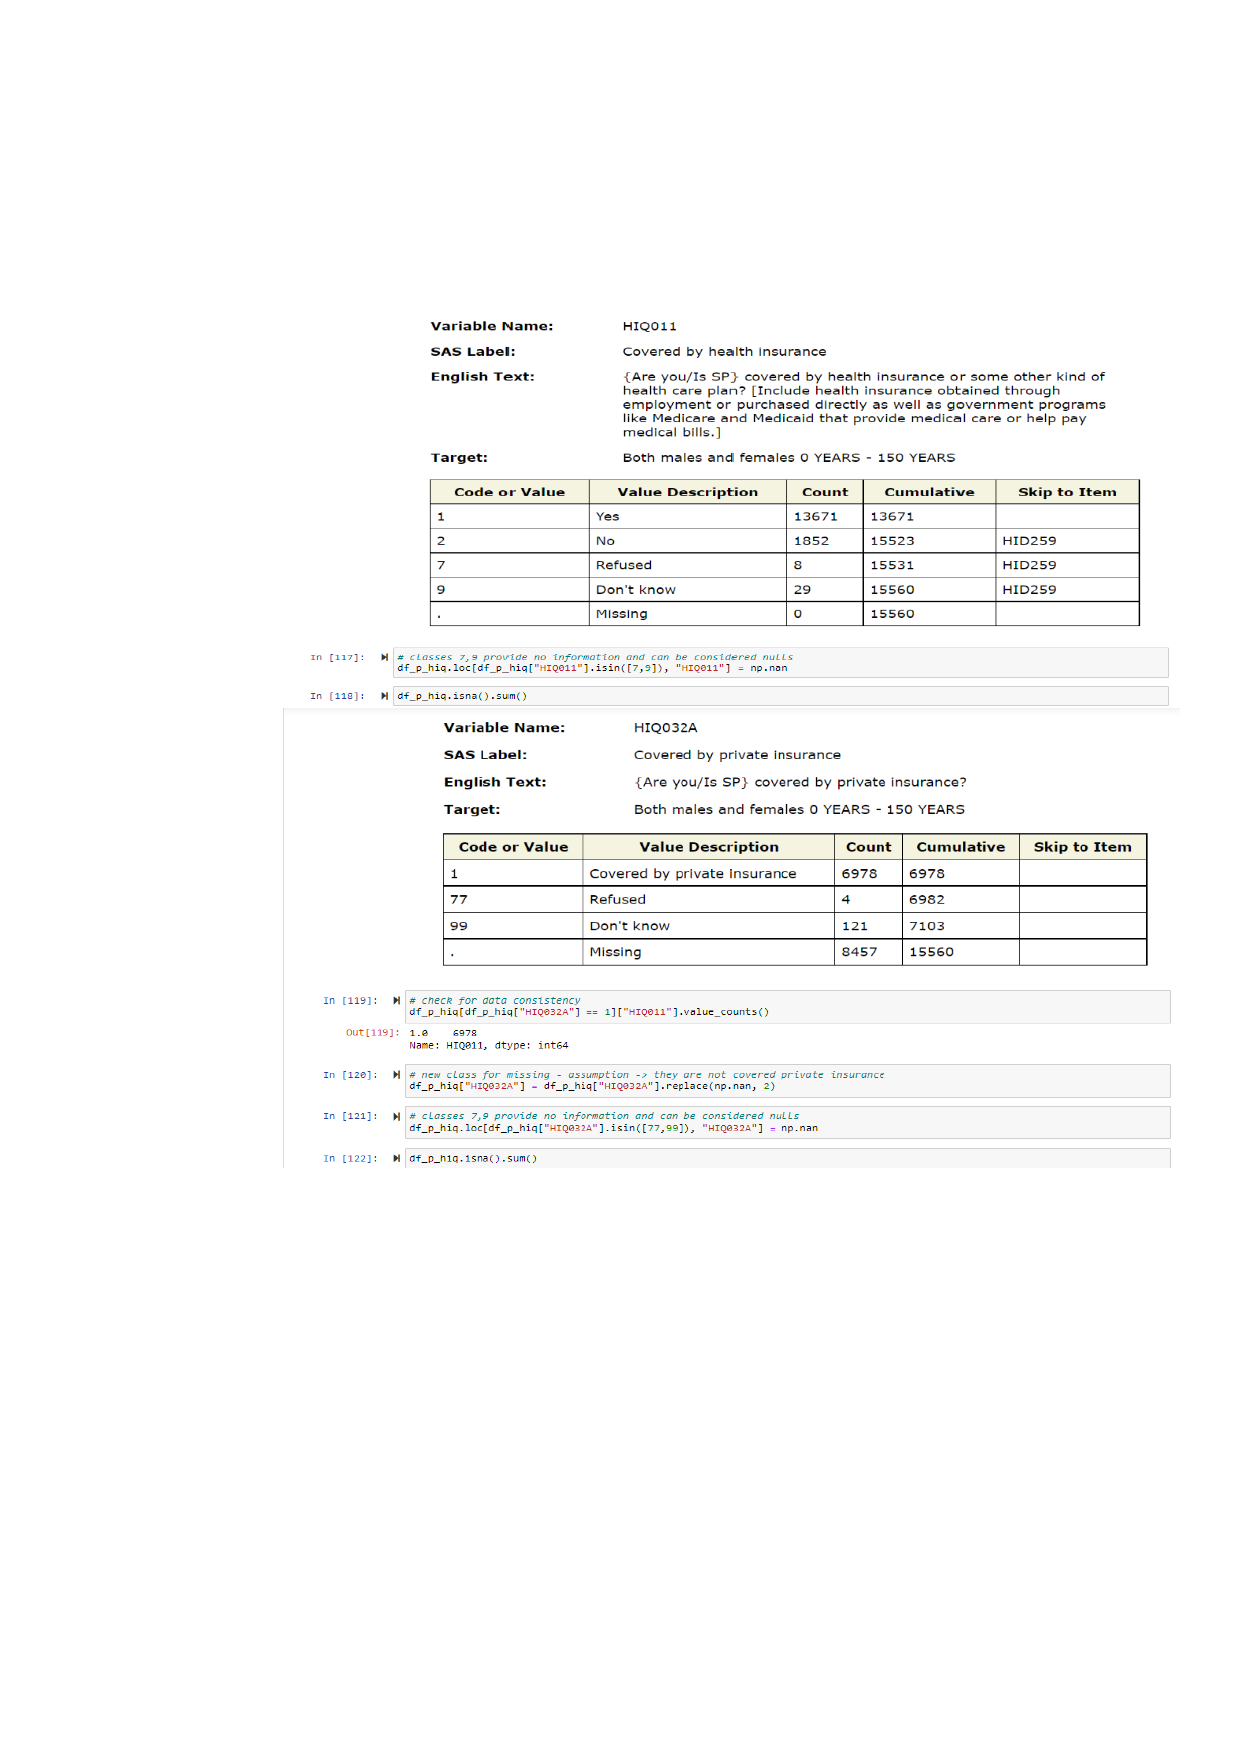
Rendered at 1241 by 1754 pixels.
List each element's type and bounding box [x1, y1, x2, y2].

picture [283, 303, 1185, 1168]
